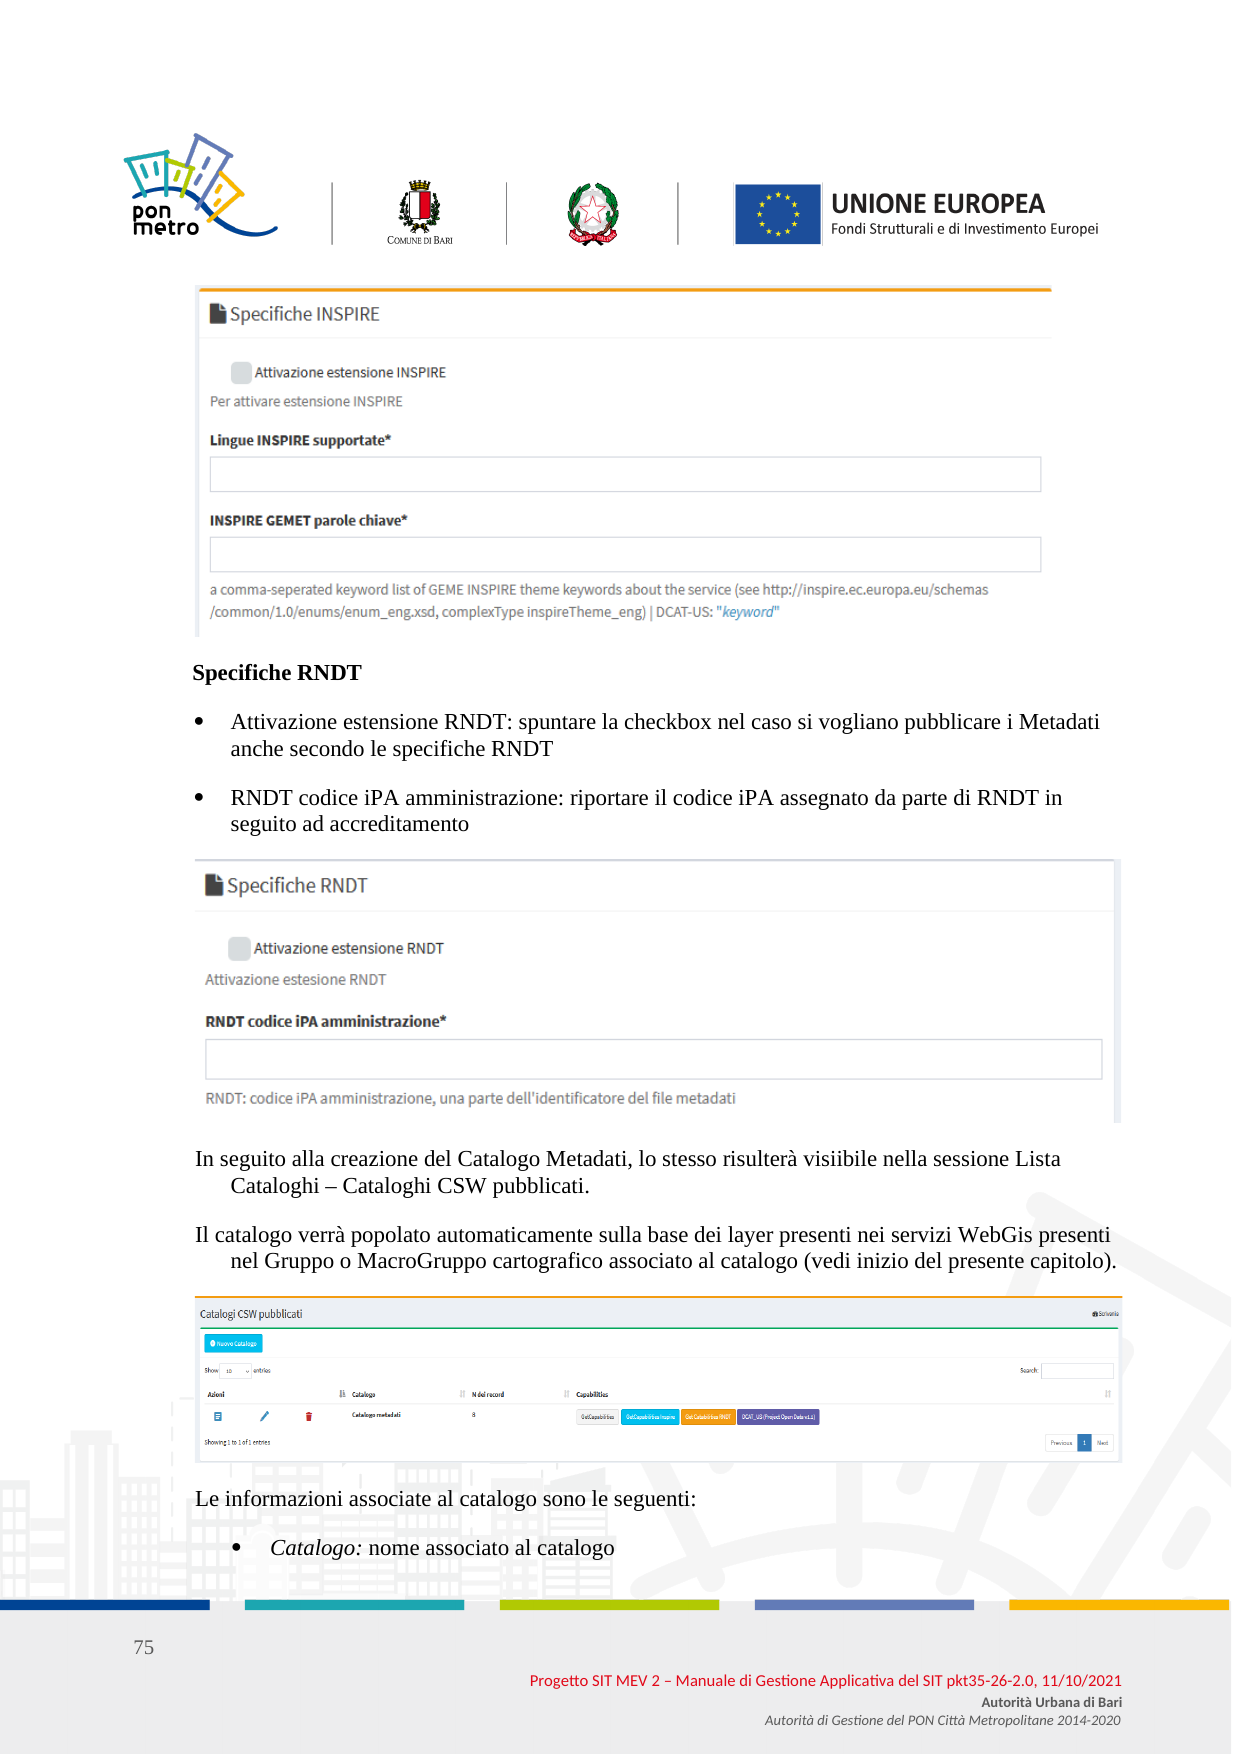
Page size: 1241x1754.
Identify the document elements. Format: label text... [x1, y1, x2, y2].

picture [194, 859, 1122, 1123]
text Specifiche RNDT [118, 659, 1122, 685]
list Catalogo: nome associato al catalogo [232, 1534, 1122, 1561]
text In seguito alla creazione del Catalogo Metadati, lo stesso risulterà visiibile nella sessione Lista Cataloghi – Cataloghi CSW pubblicati. [195, 1145, 1122, 1198]
text Le informazioni associate al catalogo sono le seguenti: [195, 1485, 1122, 1511]
picture [194, 285, 1052, 637]
picture [118, 75, 1105, 282]
list RNDT codice iPA amministrazione: riportare il codice iPA assegnato da parte di RNDT in seguito ad accreditamento [195, 784, 1122, 837]
picture [0, 1174, 1232, 1754]
text Il catalogo verrà popolato automaticamente sulla base dei layer presenti nei servizi WebGis presenti nel Gruppo o MacroGruppo cartografico associato al catalogo (vedi inizio del presente capitolo). [195, 1221, 1122, 1274]
list Attivazione estensione RNDT: spuntare la checkbox nel caso si vogliano pubblicare i Metadati anche secondo le specifiche RNDT [195, 708, 1122, 761]
